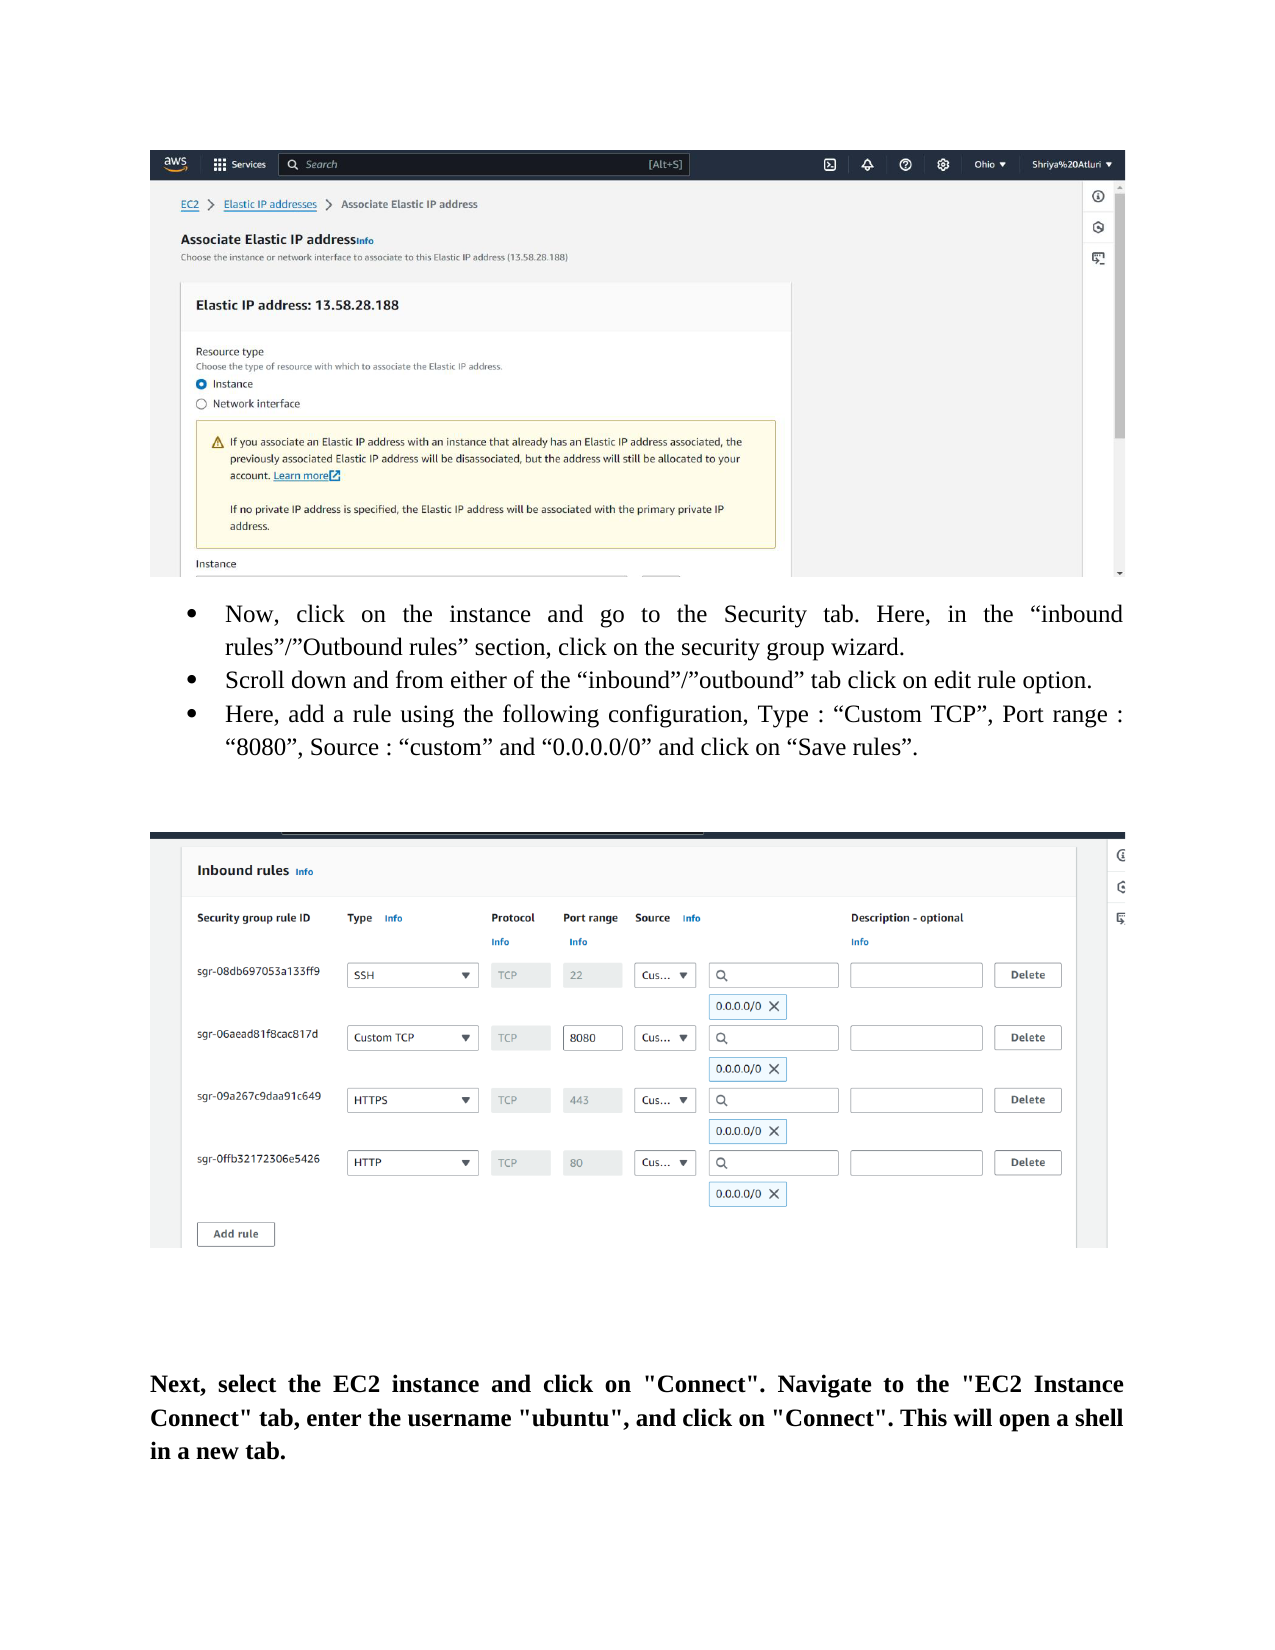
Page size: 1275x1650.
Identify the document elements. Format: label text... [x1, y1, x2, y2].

list Now, click on the instance and go to the Security tab. Here, in the “inbound rules”/”Outbound rules” section, click on the security group wizard. [187, 599, 1125, 661]
text Next, select the EC2 instance and click on "Connect". Navigate to the "EC2 Instance Connect" tab, enter the username "ubuntu", and click on "Connect". This will open a shell in a new tab. [150, 1369, 1125, 1465]
list Scroll down and from either of the “inbound”/”outbound” tab click on edit rule option. [187, 666, 1125, 694]
list Here, add a rule using the following configuration, Type : “Custom TCP”, Port range : “8080”, Source : “custom” and “0.0.0.0/0” and click on “Save rules”. [187, 699, 1125, 761]
